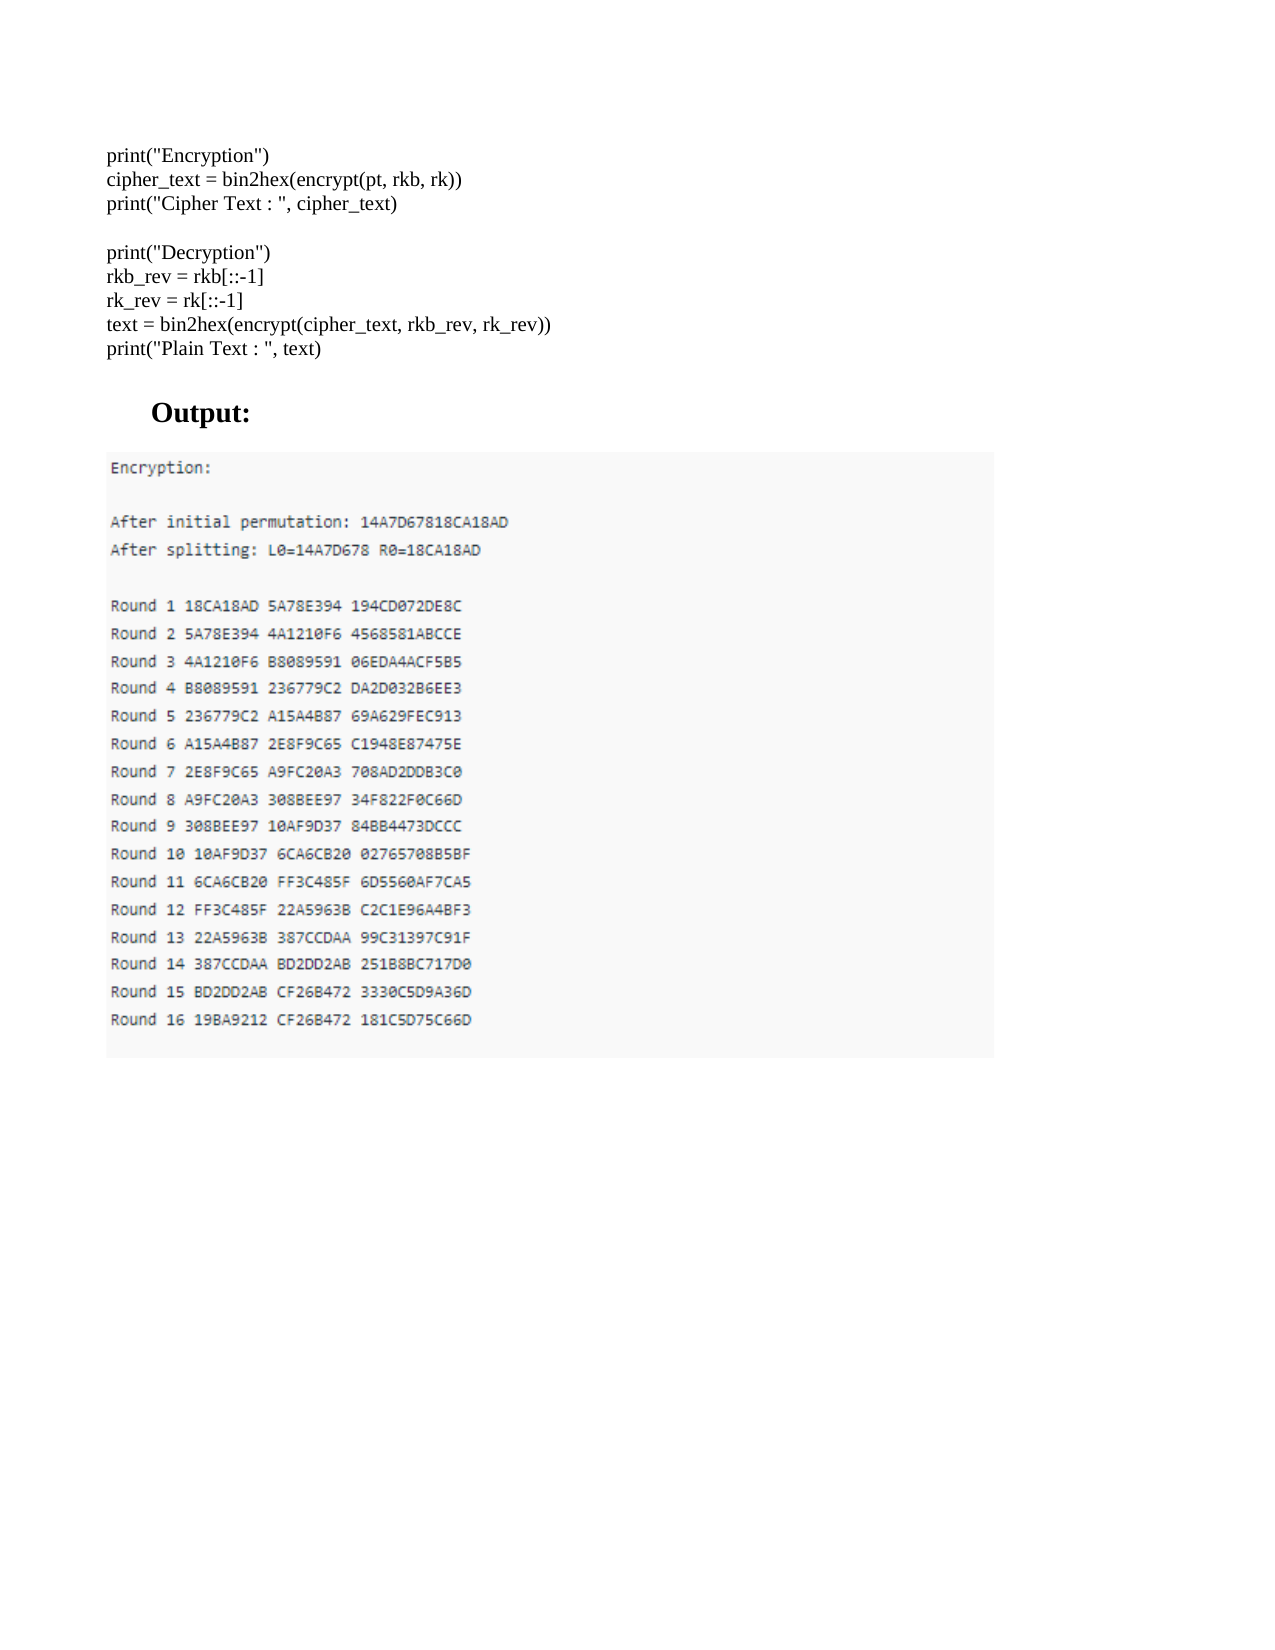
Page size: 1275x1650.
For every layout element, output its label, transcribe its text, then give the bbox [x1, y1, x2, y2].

text print("Encryption") [106, 143, 1252, 167]
text cipher_text = bin2hex(encrypt(pt, rkb, rk)) print("Cipher Text : ", cipher_text) [106, 167, 464, 215]
picture [106, 452, 995, 1058]
text print("Decryption") rkb_rev = rkb[::-1] rk_rev = rk[::-1] [106, 239, 272, 312]
text text = bin2hex(encrypt(cipher_text, rkb_rev, rk_rev)) print("Plain Text : ", text) [106, 312, 551, 360]
subtitle Output: [151, 395, 1252, 429]
